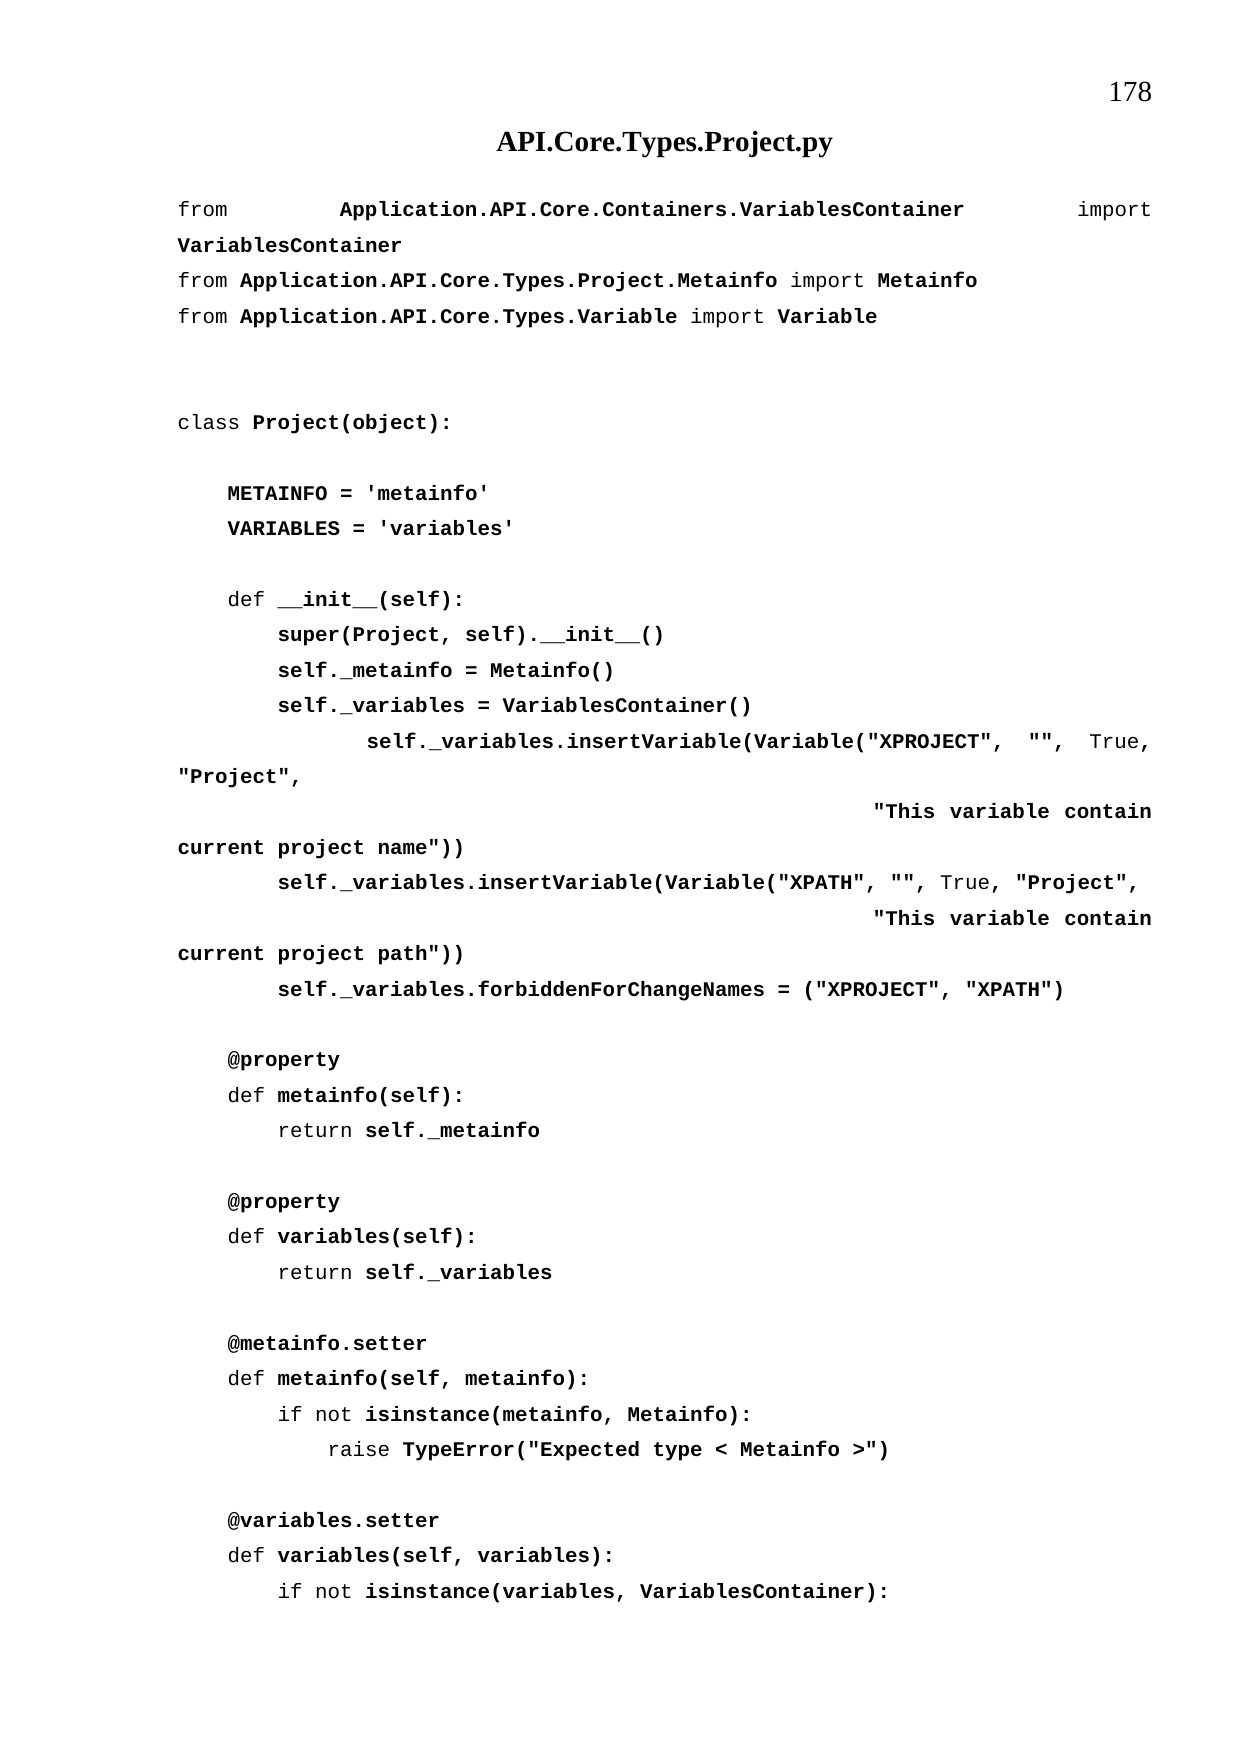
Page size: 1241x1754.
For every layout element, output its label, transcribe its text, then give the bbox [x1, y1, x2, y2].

text @property [177, 1191, 1152, 1215]
text "This variable contain current project name")) [177, 801, 1152, 861]
text super(Project, self).__init__() [177, 624, 1152, 648]
text @property [177, 1049, 1152, 1073]
text class Project(object): [177, 412, 1152, 436]
text API.Core.Types.Project.py [177, 124, 1152, 158]
text from Application.API.Core.Types.Variable import Variable [177, 306, 1152, 329]
text if not isinstance(variables, VariablesContainer): [177, 1581, 1152, 1604]
text self._variables.insertVariable(Variable("XPROJECT", "", True, "Project", [177, 731, 1152, 790]
text from Application.API.Core.Containers.VariablesContainer import VariablesContainer [177, 199, 1152, 258]
text def variables(self, variables): [177, 1545, 1152, 1569]
text "This variable contain current project path")) [177, 908, 1152, 967]
text return self._variables [177, 1262, 1152, 1286]
text from Application.API.Core.Types.Project.Metainfo import Metainfo [177, 270, 1152, 294]
text return self._metainfo [177, 1120, 1152, 1144]
text self._variables.forbiddenForChangeNames = ("XPROJECT", "XPATH") [177, 978, 1152, 1002]
text def variables(self): [177, 1226, 1152, 1250]
text @metainfo.setter [177, 1333, 1152, 1356]
text VARIABLES = 'variables' [177, 518, 1152, 542]
text @variables.setter [177, 1510, 1152, 1533]
text METAINFO = 'metainfo' [177, 483, 1152, 506]
text self._metainfo = Metainfo() [177, 660, 1152, 683]
text raise TypeError("Expected type < Metainfo >") [177, 1439, 1152, 1463]
text def metainfo(self, metainfo): [177, 1368, 1152, 1392]
text self._variables = VariablesContainer() [177, 695, 1152, 719]
text def metainfo(self): [177, 1085, 1152, 1108]
text def __init__(self): [177, 589, 1152, 613]
text if not isinstance(metainfo, Metainfo): [177, 1403, 1152, 1427]
text self._variables.insertVariable(Variable("XPATH", "", True, "Project", [177, 872, 1152, 896]
